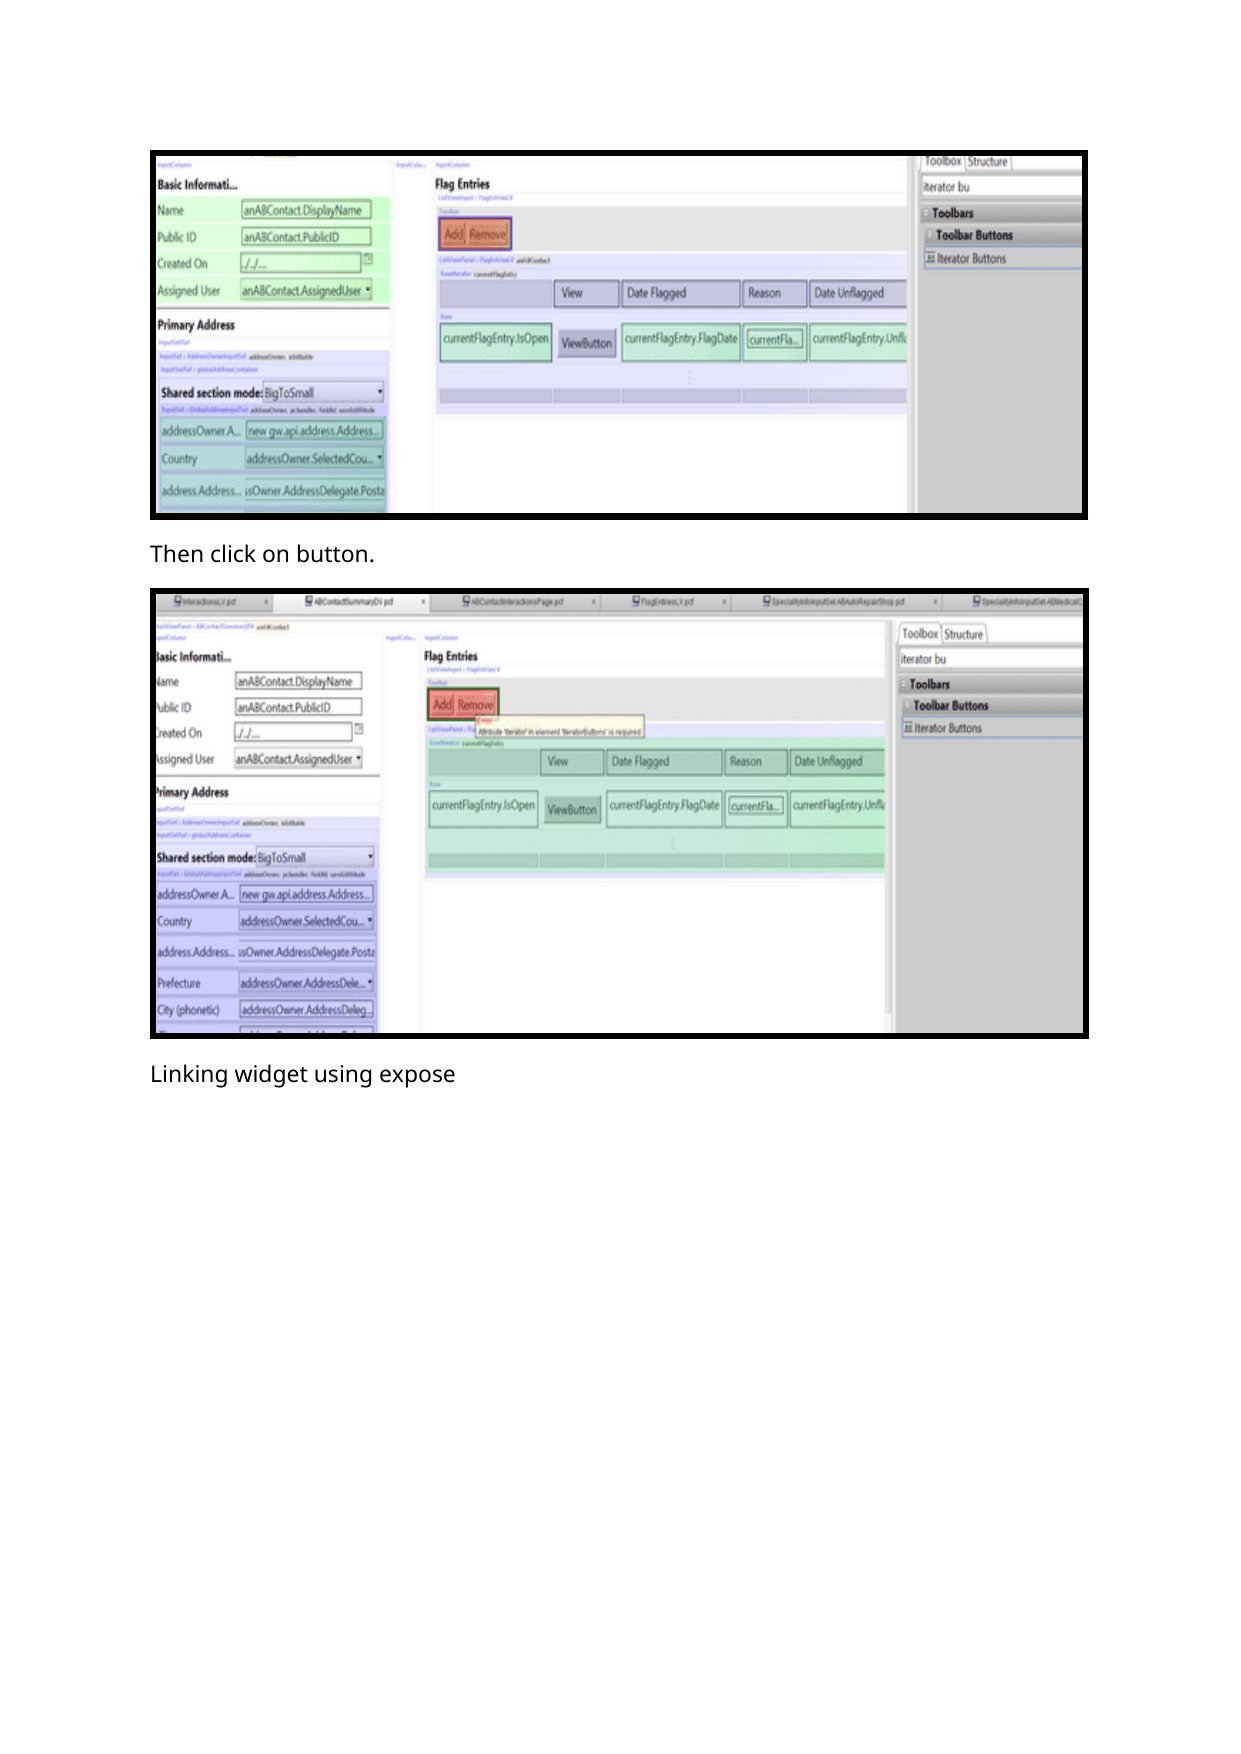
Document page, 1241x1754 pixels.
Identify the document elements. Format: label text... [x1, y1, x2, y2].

text Linking widget using expose [150, 1058, 1090, 1089]
text Then click on button. [150, 538, 1090, 569]
picture [156, 594, 1083, 1033]
picture [156, 156, 1082, 513]
